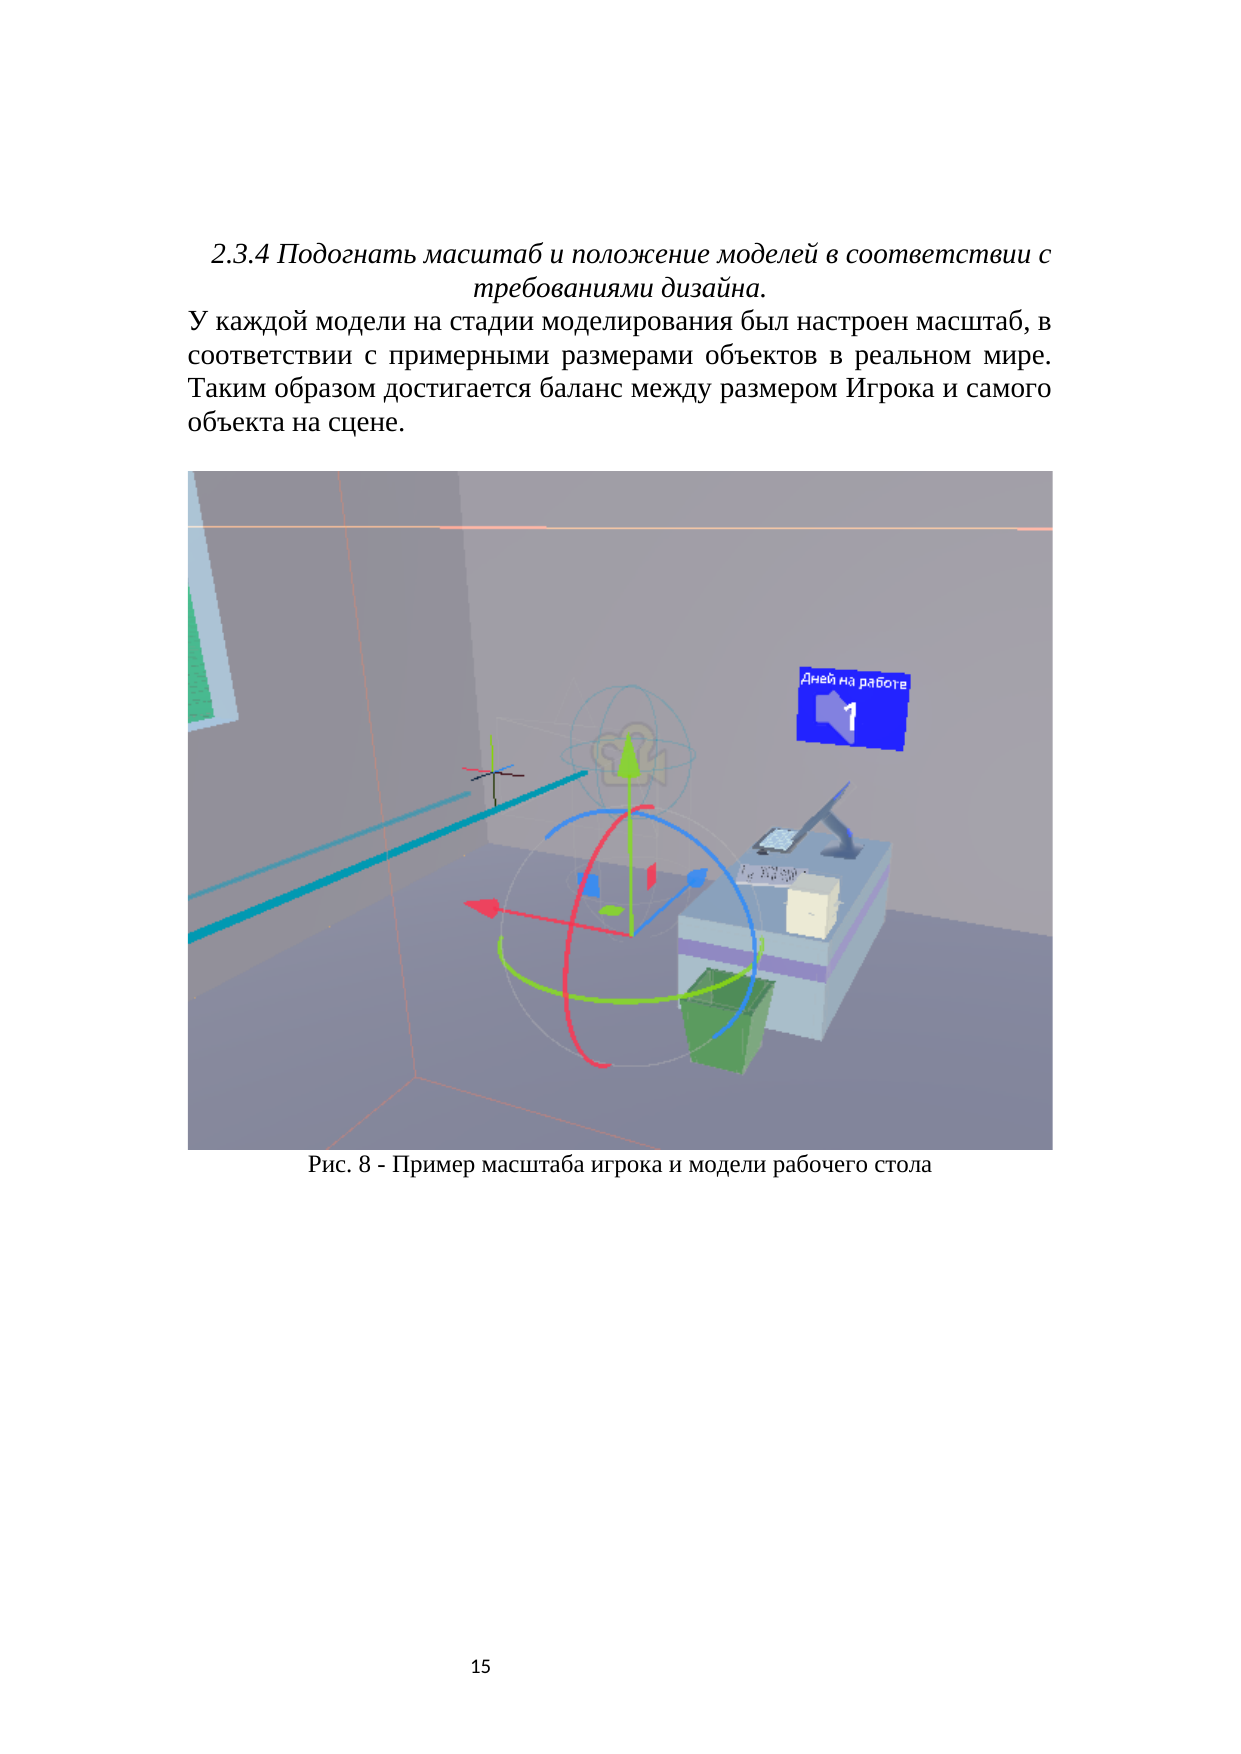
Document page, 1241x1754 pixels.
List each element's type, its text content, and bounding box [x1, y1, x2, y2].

list 2.3.4 Подогнать масштаб и положение моделей в соответствии с требованиями дизайна. [187, 236, 1053, 303]
picture [187, 471, 1053, 1150]
list У каждой модели на стадии моделирования был настроен масштаб, в соответствии с примерными размерами объектов в реальном мире. Таким образом достигается баланс между размером Игрока и самого объекта на сцене. [187, 303, 1053, 437]
list Рис. 8 - Пример масштаба игрока и модели рабочего стола [187, 1150, 1053, 1178]
